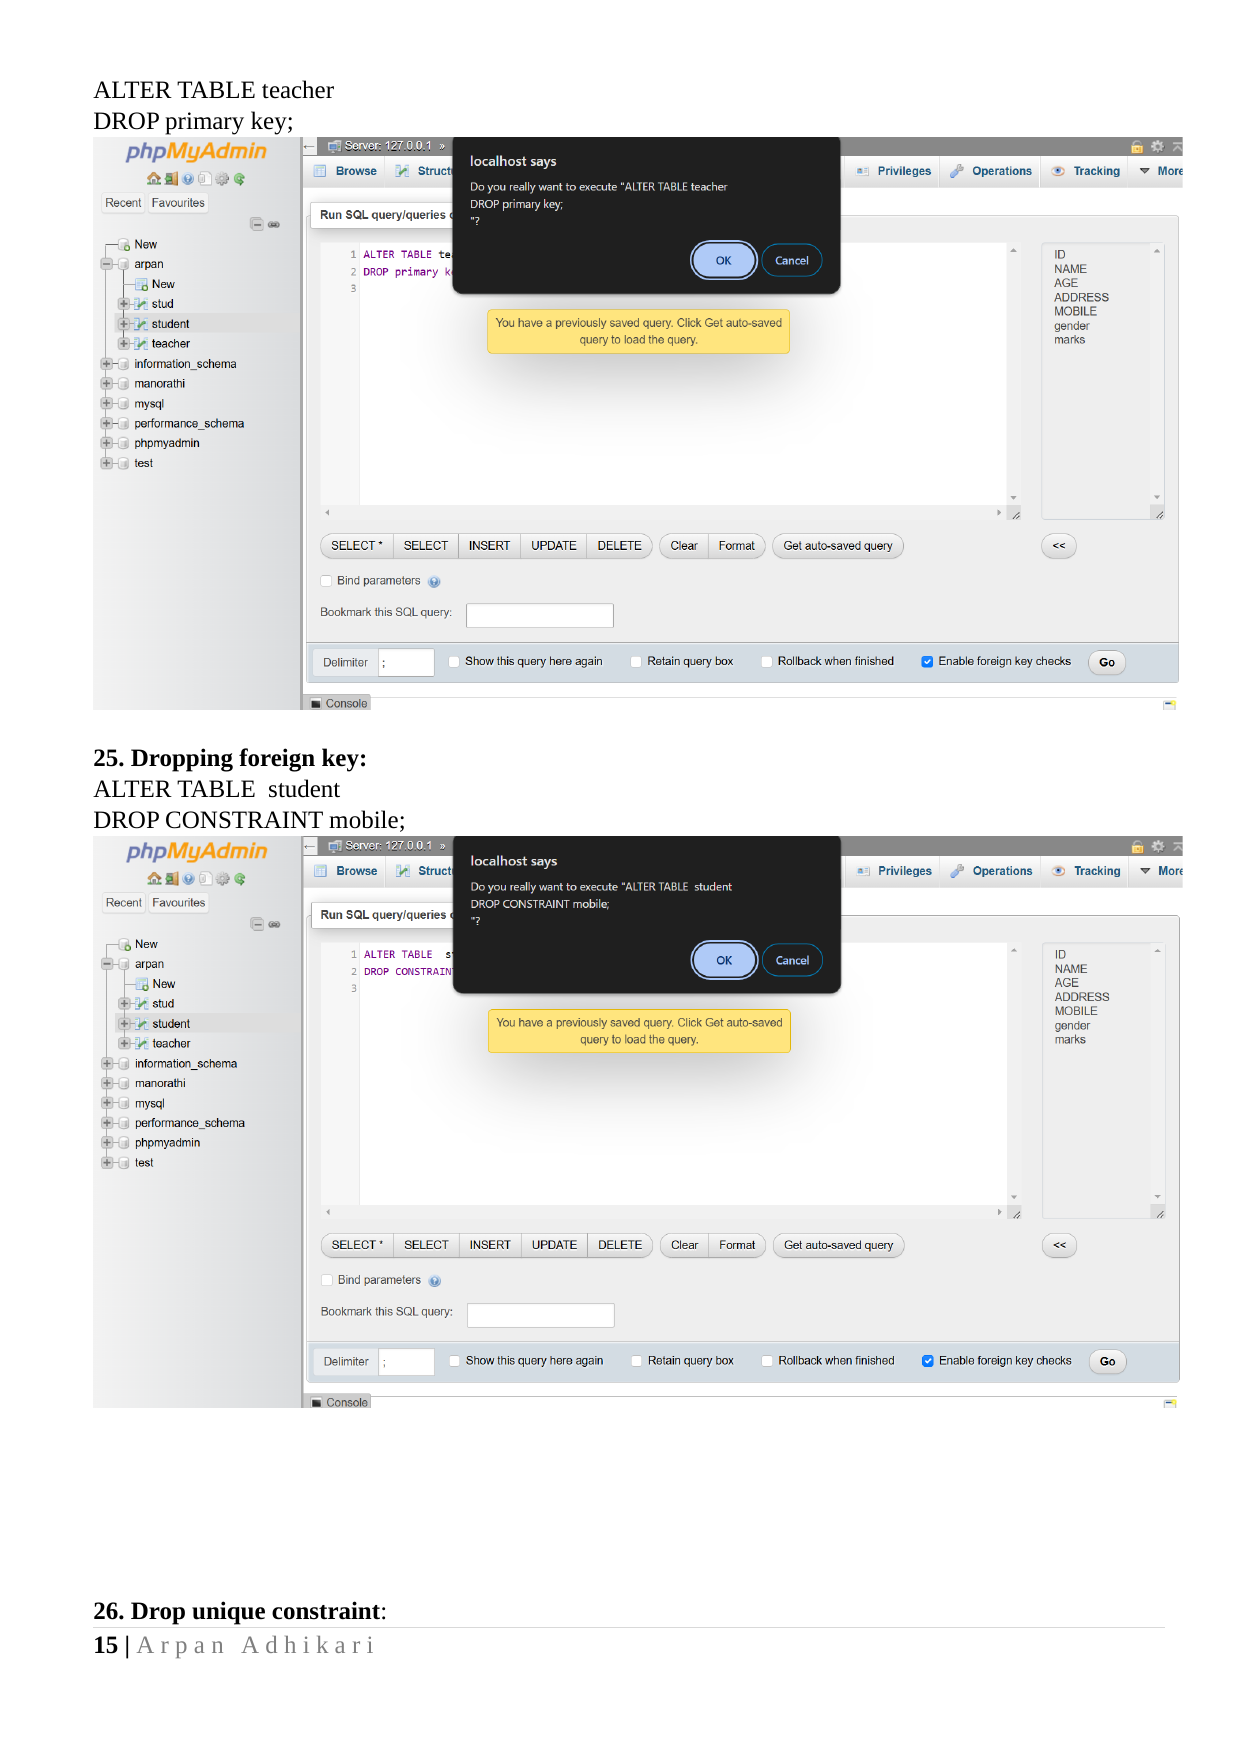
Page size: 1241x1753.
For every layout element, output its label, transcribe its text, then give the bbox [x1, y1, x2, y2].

text 26. Drop unique constraint: [93, 1596, 1165, 1625]
picture [93, 137, 1183, 710]
text ALTER TABLE student [93, 774, 1165, 803]
picture [93, 836, 1183, 1408]
text DROP CONSTRAINT mobile; [93, 805, 1165, 834]
text DROP primary key; [93, 106, 1165, 135]
text ALTER TABLE teacher [93, 75, 1165, 104]
text 25. Dropping foreign key: [93, 743, 1165, 772]
